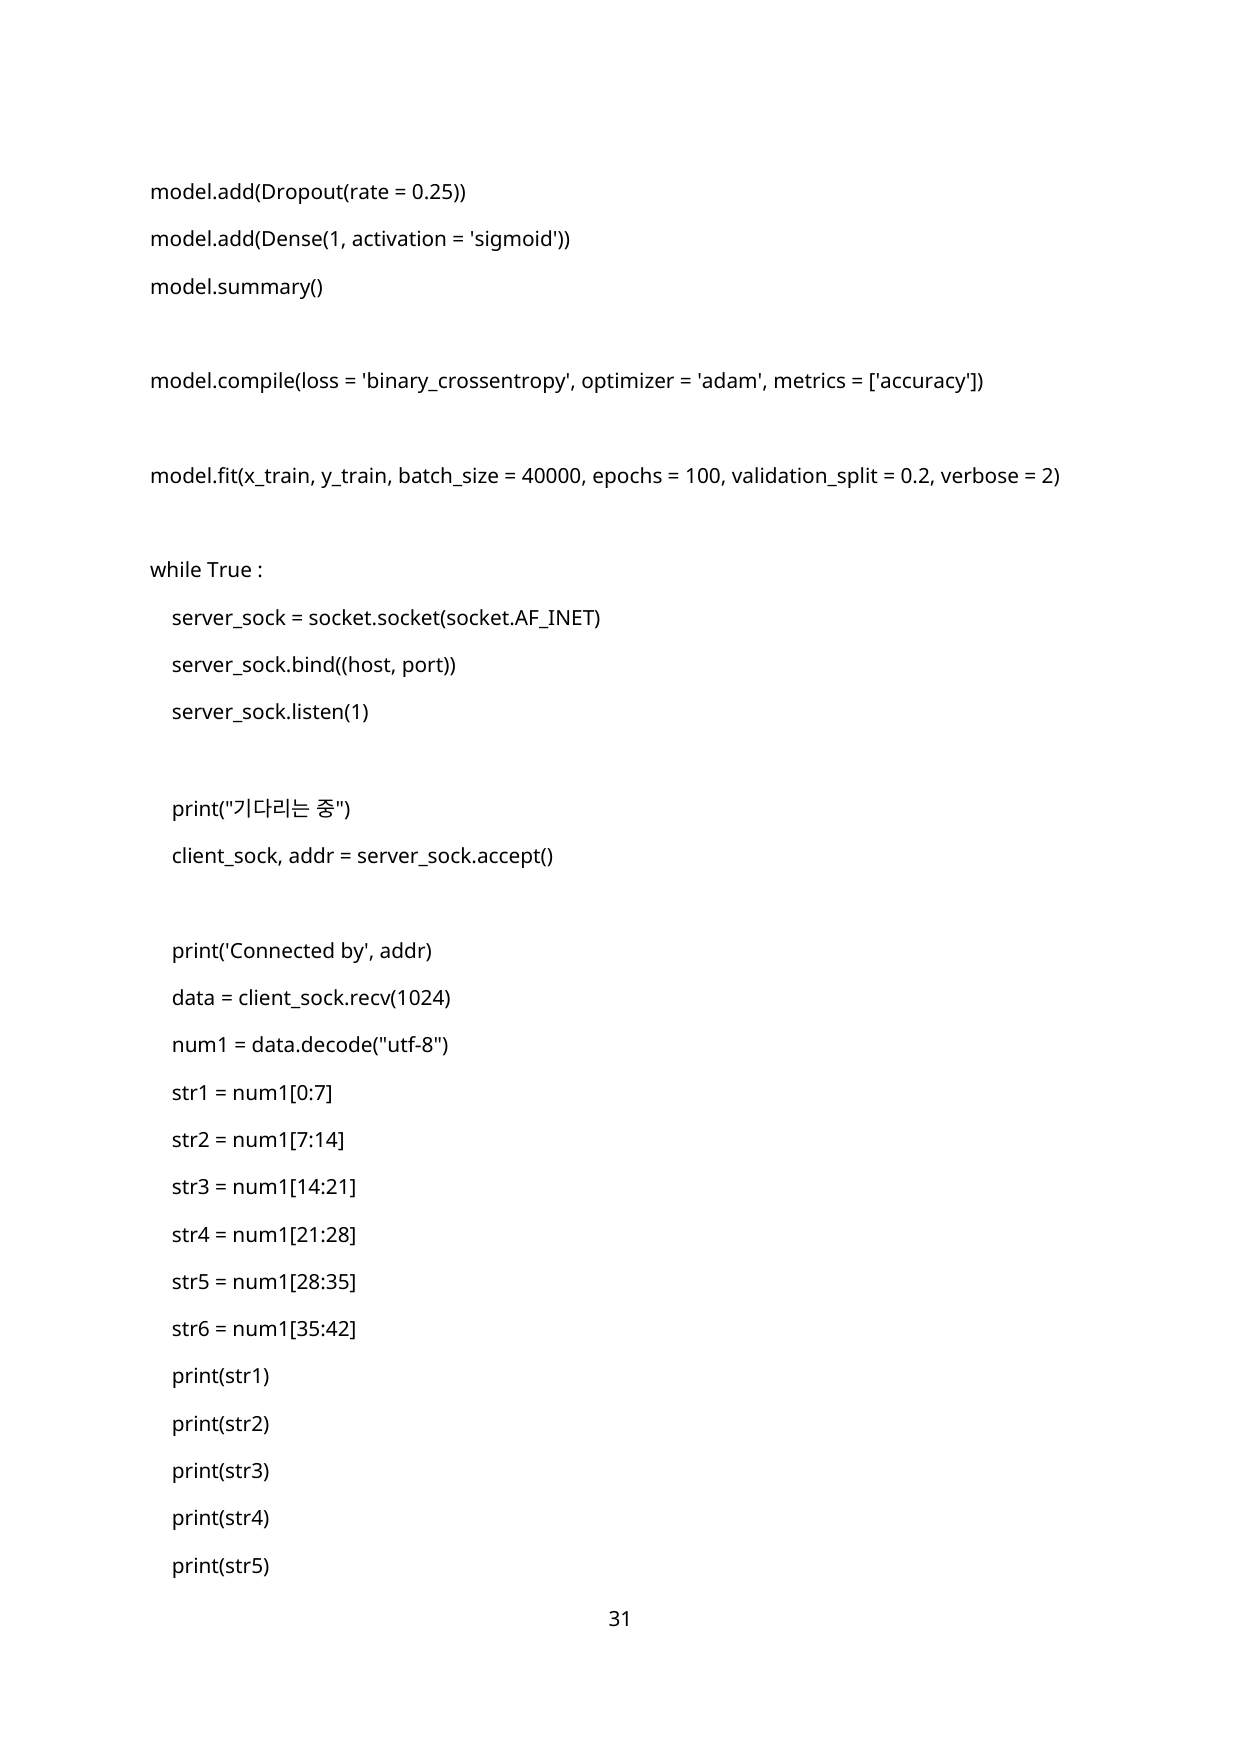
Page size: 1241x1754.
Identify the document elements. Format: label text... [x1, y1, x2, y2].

text num1 = data.decode("utf-8") [150, 1031, 1090, 1059]
text str6 = num1[35:42] [150, 1314, 1090, 1343]
text server_sock.listen(1) [150, 697, 1090, 726]
text print(str1) [150, 1362, 1090, 1390]
text client_sock, addr = server_sock.accept() [150, 841, 1090, 870]
text str5 = num1[28:35] [150, 1267, 1090, 1295]
text model.add(Dropout(rate = 0.25)) [150, 177, 1090, 206]
text model.fit(x_train, y_train, batch_size = 40000, epochs = 100, validation_split = 0.2, verbose = 2) [150, 461, 1090, 489]
text while True : [150, 556, 1090, 584]
text model.compile(loss = 'binary_crossentropy', optimizer = 'adam', metrics = ['accuracy']) [150, 366, 1090, 395]
text print(str5) [150, 1551, 1090, 1579]
text data = client_sock.recv(1024) [150, 983, 1090, 1012]
text print(str4) [150, 1503, 1090, 1532]
text print("기다리는 중") [150, 792, 1090, 822]
text str3 = num1[14:21] [150, 1172, 1090, 1201]
text print('Connected by', addr) [150, 936, 1090, 964]
text model.summary() [150, 272, 1090, 300]
text model.add(Dense(1, activation = 'sigmoid')) [150, 224, 1090, 253]
text server_sock.bind((host, port)) [150, 650, 1090, 678]
text str4 = num1[21:28] [150, 1220, 1090, 1248]
text str1 = num1[0:7] [150, 1078, 1090, 1106]
text server_sock = socket.socket(socket.AF_INET) [150, 603, 1090, 631]
text str2 = num1[7:14] [150, 1125, 1090, 1153]
text print(str2) [150, 1409, 1090, 1437]
text print(str3) [150, 1456, 1090, 1484]
